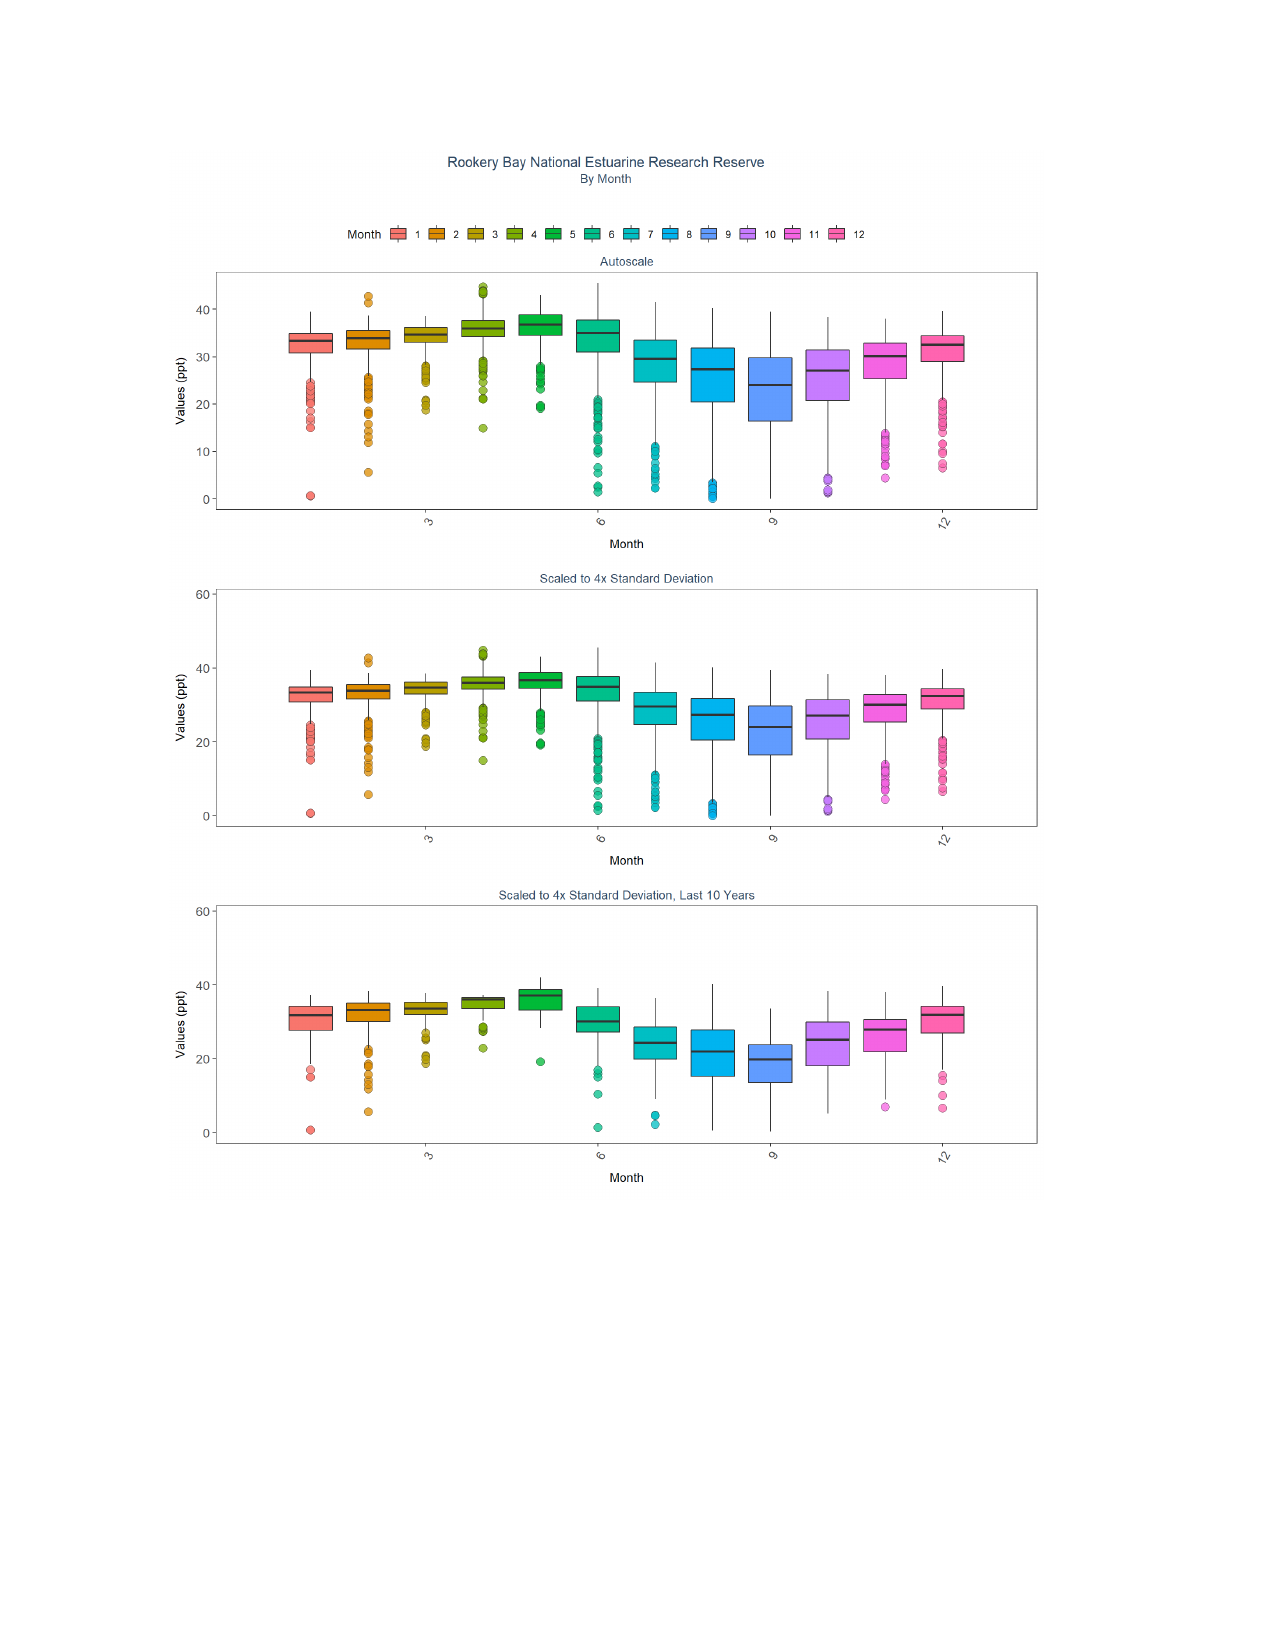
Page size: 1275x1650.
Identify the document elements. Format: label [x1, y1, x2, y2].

picture [168, 150, 1044, 1200]
